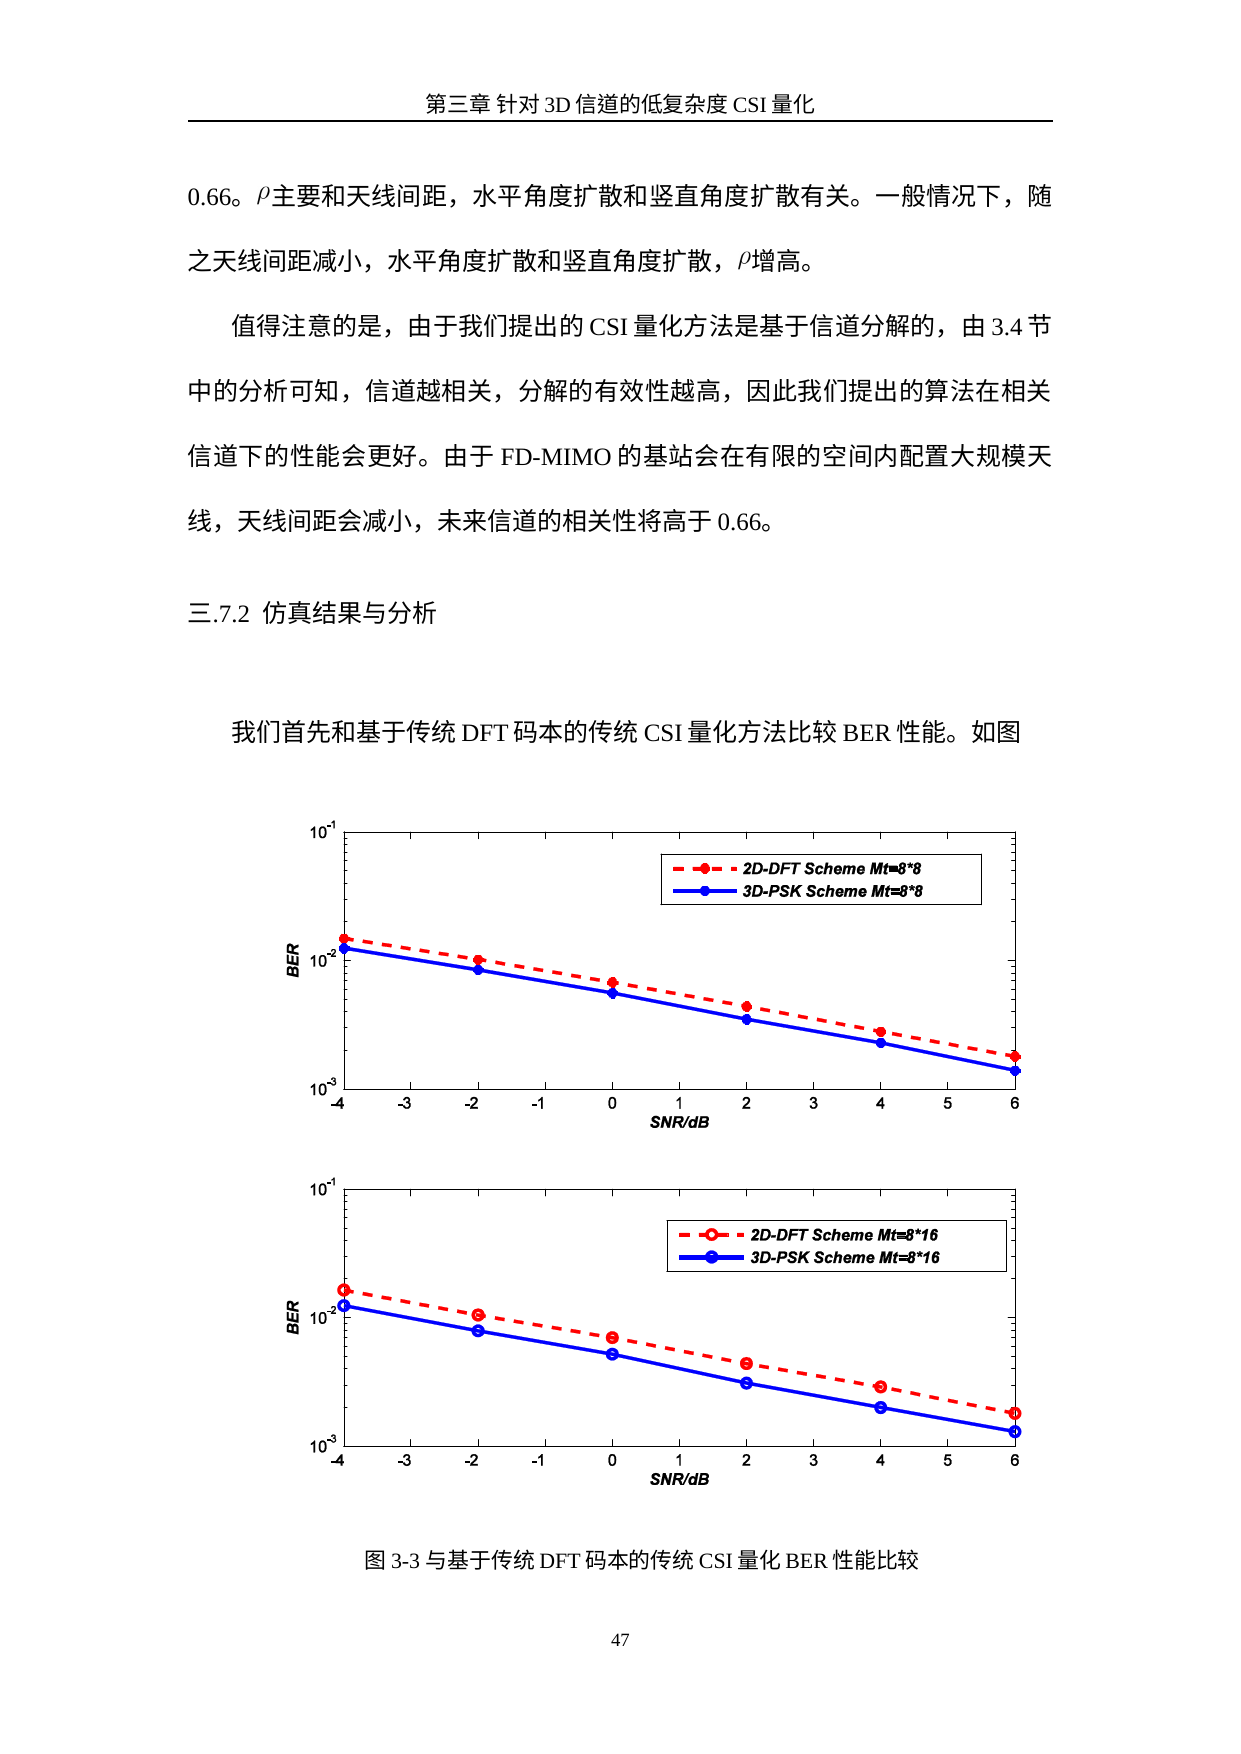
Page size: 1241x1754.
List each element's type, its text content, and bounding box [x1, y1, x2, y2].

text 图3-3 与基于传统DFT码本的传统CSI量化BER性能比较 [187, 1543, 1053, 1575]
text 我们首先和基于传统DFT码本的传统CSI量化方法比较BER性能。如图 [187, 698, 1053, 763]
subtitle 仿真结果与分析 [187, 579, 1053, 644]
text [187, 162, 1053, 292]
text 值得注意的是，由于我们提出的CSI量化方法是基于信道分解的，由3.4节中的分析可知，信道越相关，分解的有效性越高，因此我们提出的算法在相关信道下的性能会更好。由于FD-MIMO的基站会在有限的空间内配置大规模天线，天线间距会减小，未来信道的相关性将高于0.66。 [187, 292, 1053, 552]
